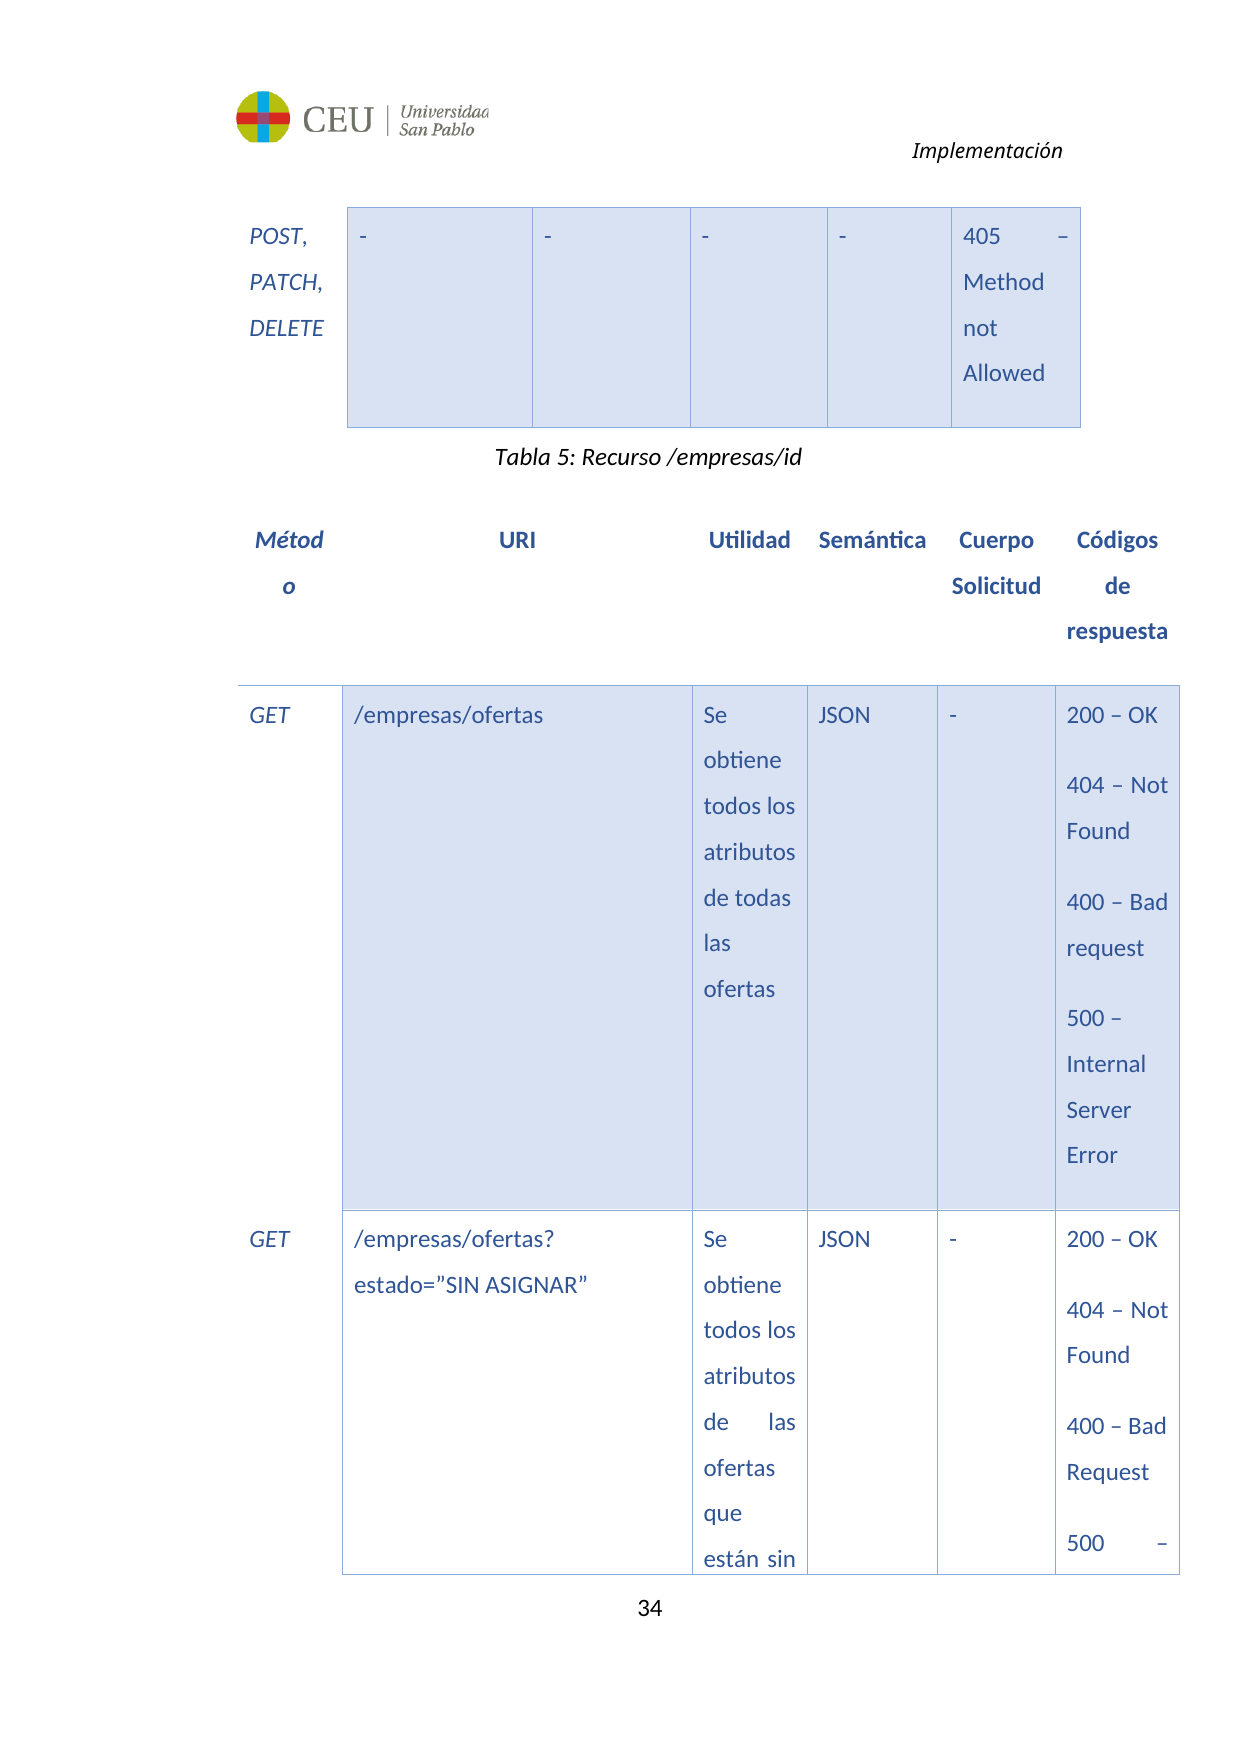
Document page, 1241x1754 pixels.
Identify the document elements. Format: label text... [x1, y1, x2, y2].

table_cell GET [238, 1210, 342, 1574]
table_cell - [828, 208, 951, 427]
table_cell JSON [808, 686, 937, 1209]
table_cell - [938, 1211, 1055, 1574]
table_cell Se obtiene todos los atributos de las ofertas que están sin asignar. [693, 1211, 807, 1574]
table_cell Se obtiene todos los atributos de todas las ofertas [693, 686, 807, 1209]
table_cell - [348, 208, 532, 427]
table_cell POST, PATCH, DELETE [238, 207, 347, 427]
table_cell /empresas/ofertas?estado=”SIN ASIGNAR” [343, 1211, 692, 1574]
table_cell 405 – Method not Allowed [952, 208, 1080, 427]
table_cell - [691, 208, 827, 427]
table_header Utilidad [692, 512, 807, 685]
table_cell JSON [808, 1211, 937, 1574]
table_cell 200 – OK 404 – Not Found 400 – Bad request 500 – Internal Server Error [1056, 686, 1179, 1209]
table_cell /empresas/ofertas [343, 686, 692, 1209]
table_cell 200 – OK 404 – Not Found 400 – Bad Request 500 – Internal Server Error [1056, 1211, 1179, 1574]
table_cell GET [238, 686, 342, 1209]
table_header Códigos de respuesta [1055, 512, 1180, 685]
table_cell - [938, 686, 1055, 1209]
table_header Método [238, 512, 343, 685]
table_header Cuerpo Solicitud [938, 512, 1055, 685]
text Tabla 5: Recurso /empresas/id [236, 441, 1063, 471]
table_header URI [343, 512, 692, 685]
table_header Semántica [807, 512, 938, 685]
table_cell - [533, 208, 690, 427]
picture [235, 89, 489, 143]
